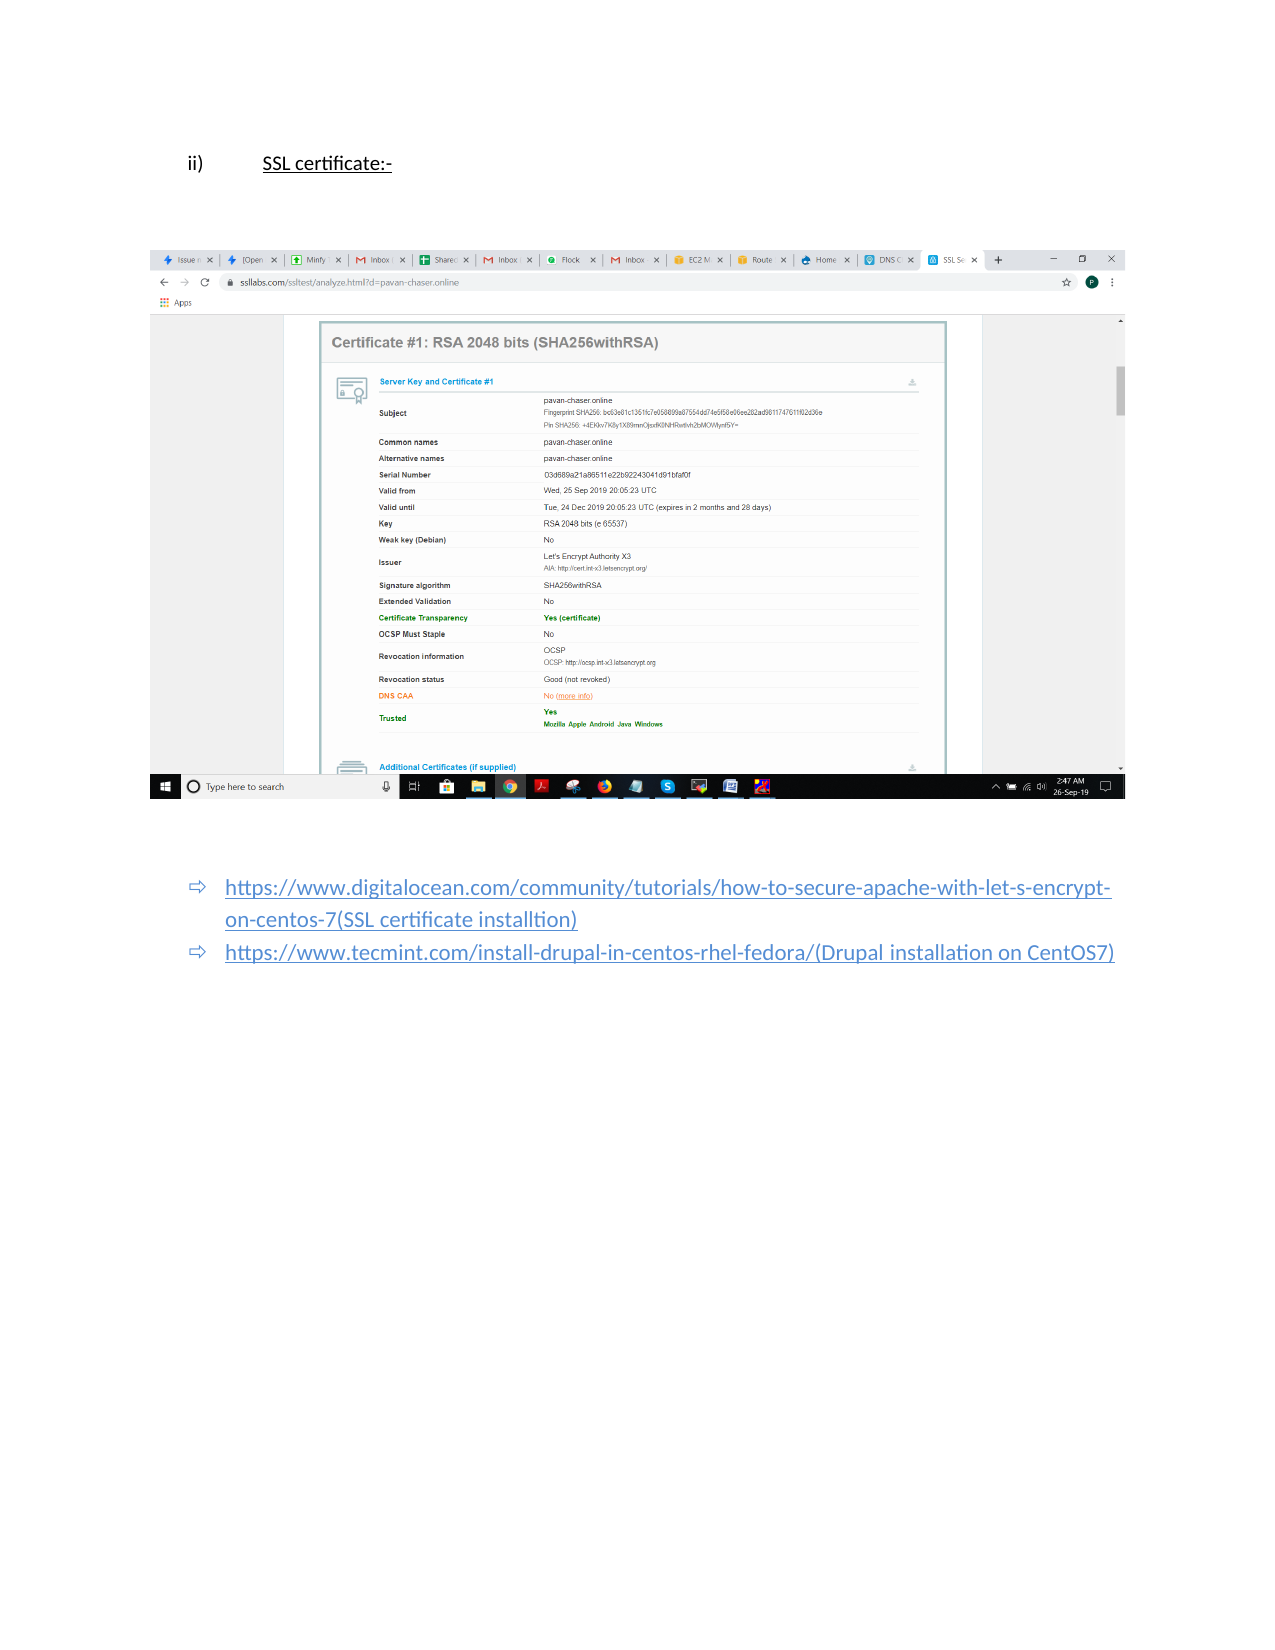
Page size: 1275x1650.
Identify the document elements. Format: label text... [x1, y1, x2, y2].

list https://www.digitalocean.com/community/tutorials/how-to-secure-apache-with-let-s-encrypt-on-centos-7(SSL certificate installtion) [187, 873, 1125, 934]
list SSL certificate:- [187, 150, 1125, 175]
picture [150, 250, 1125, 799]
list https://www.tecmint.com/install-drupal-in-centos-rhel-fedora/(Drupal installation on CentOS7) [187, 938, 1125, 966]
